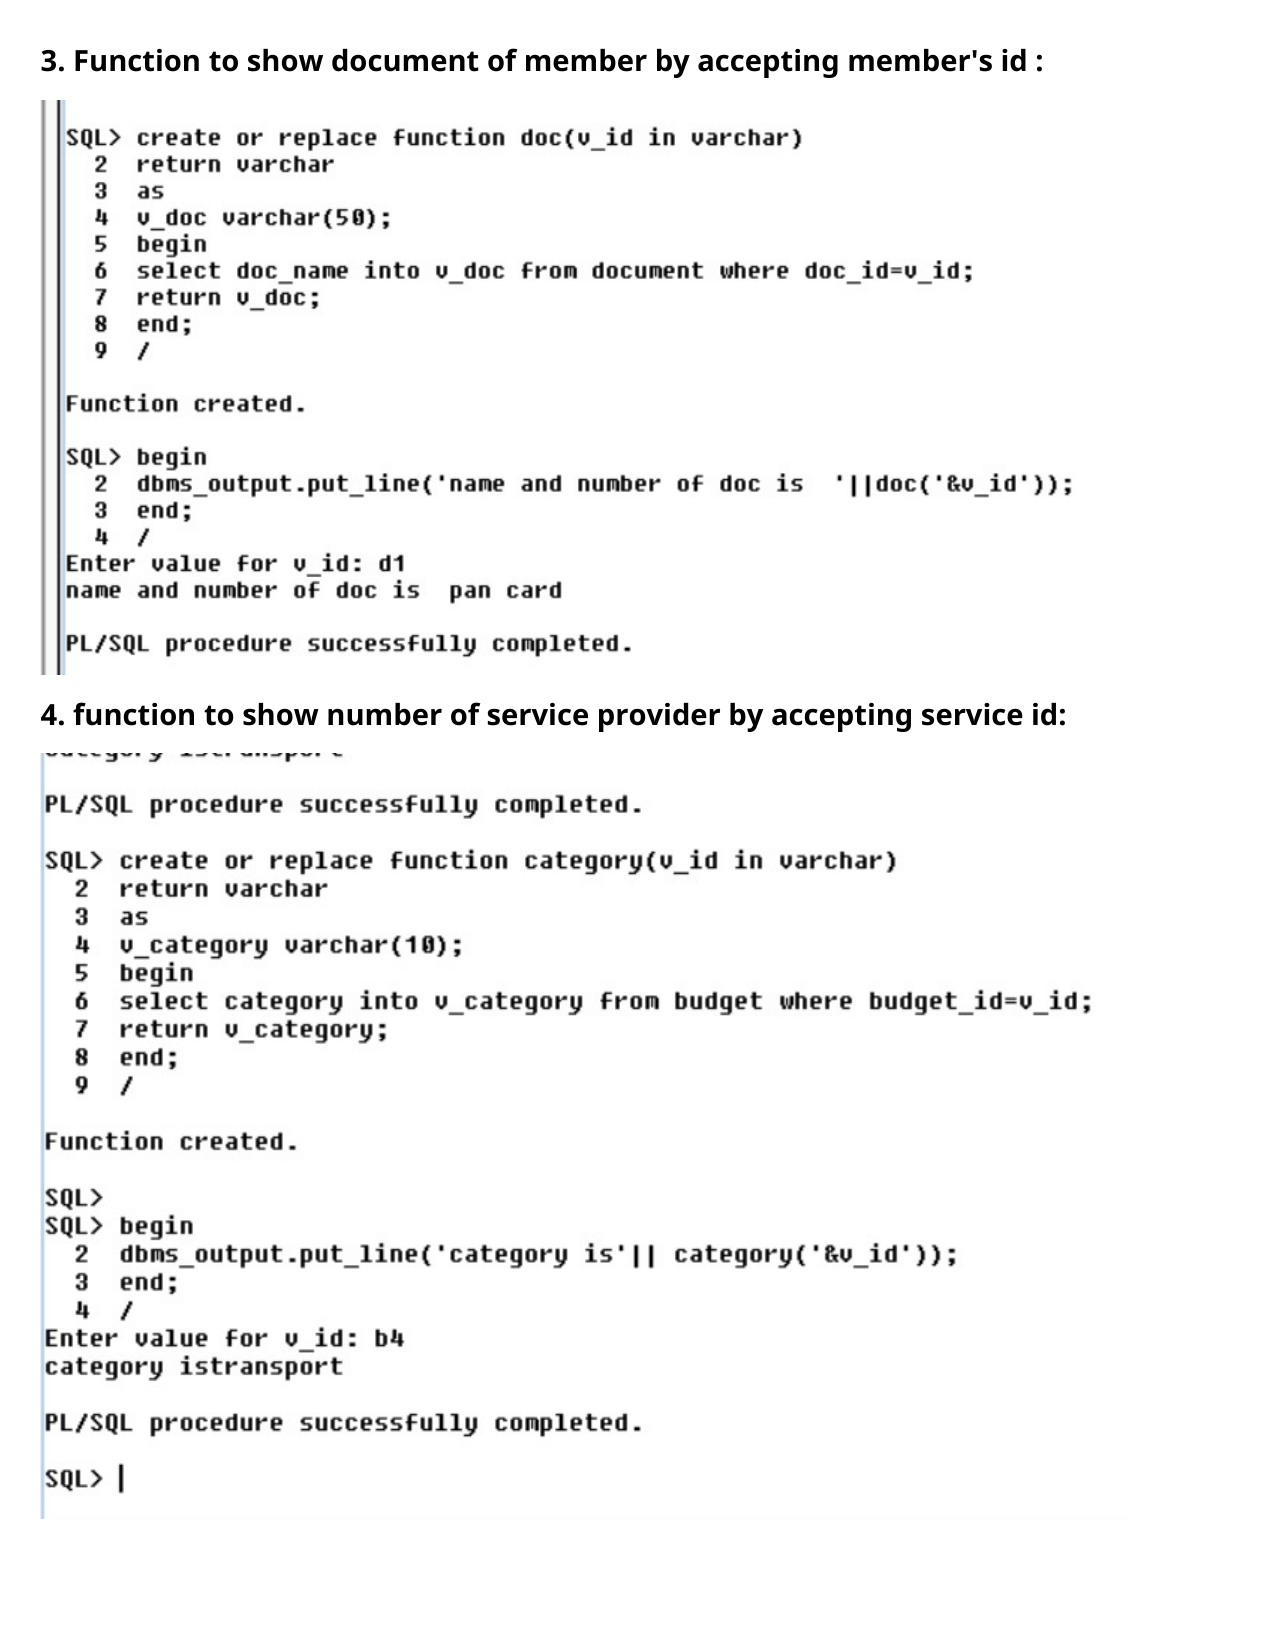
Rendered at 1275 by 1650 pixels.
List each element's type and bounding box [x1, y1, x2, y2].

picture [40, 100, 1131, 675]
picture [40, 753, 1131, 1519]
